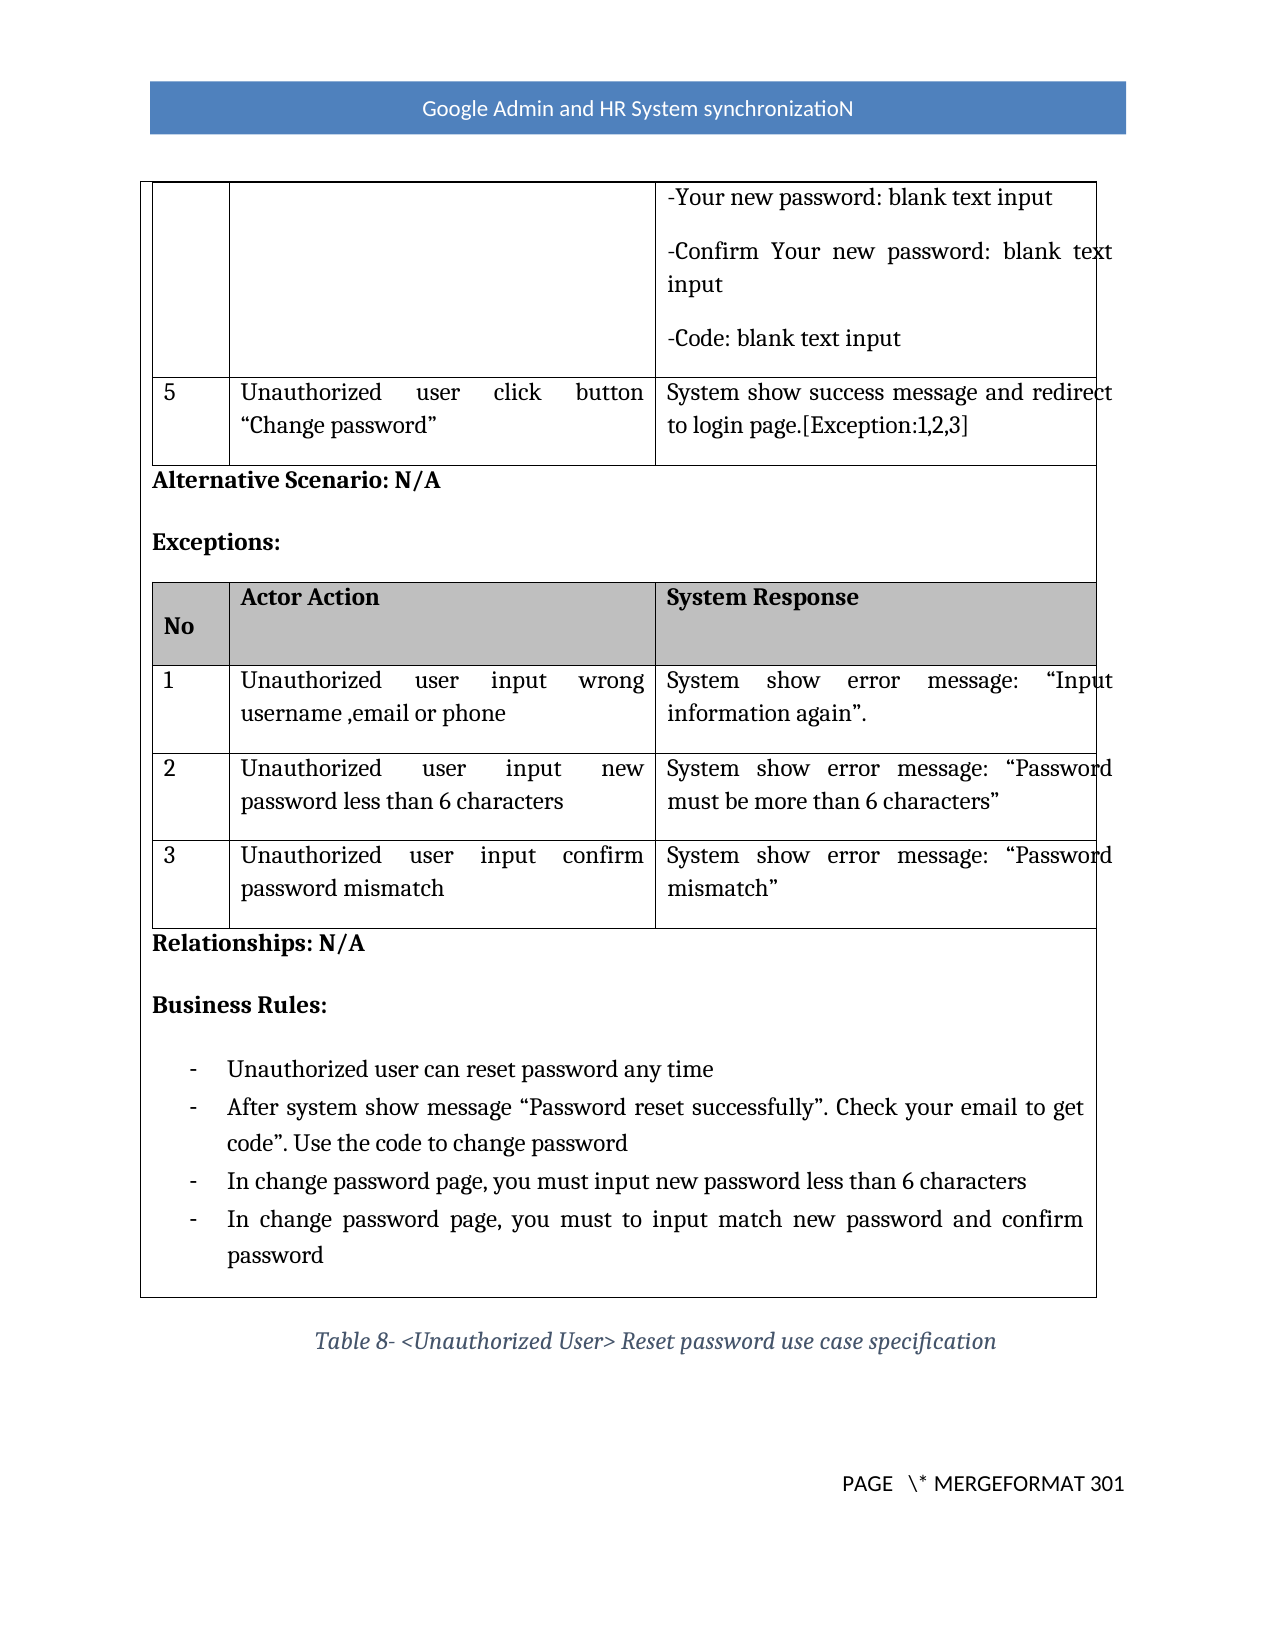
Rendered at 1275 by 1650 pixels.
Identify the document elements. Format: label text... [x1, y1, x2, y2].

text Table 8- <Unauthorized User> Reset password use case specification [187, 1327, 1125, 1356]
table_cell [141, 182, 1096, 1297]
